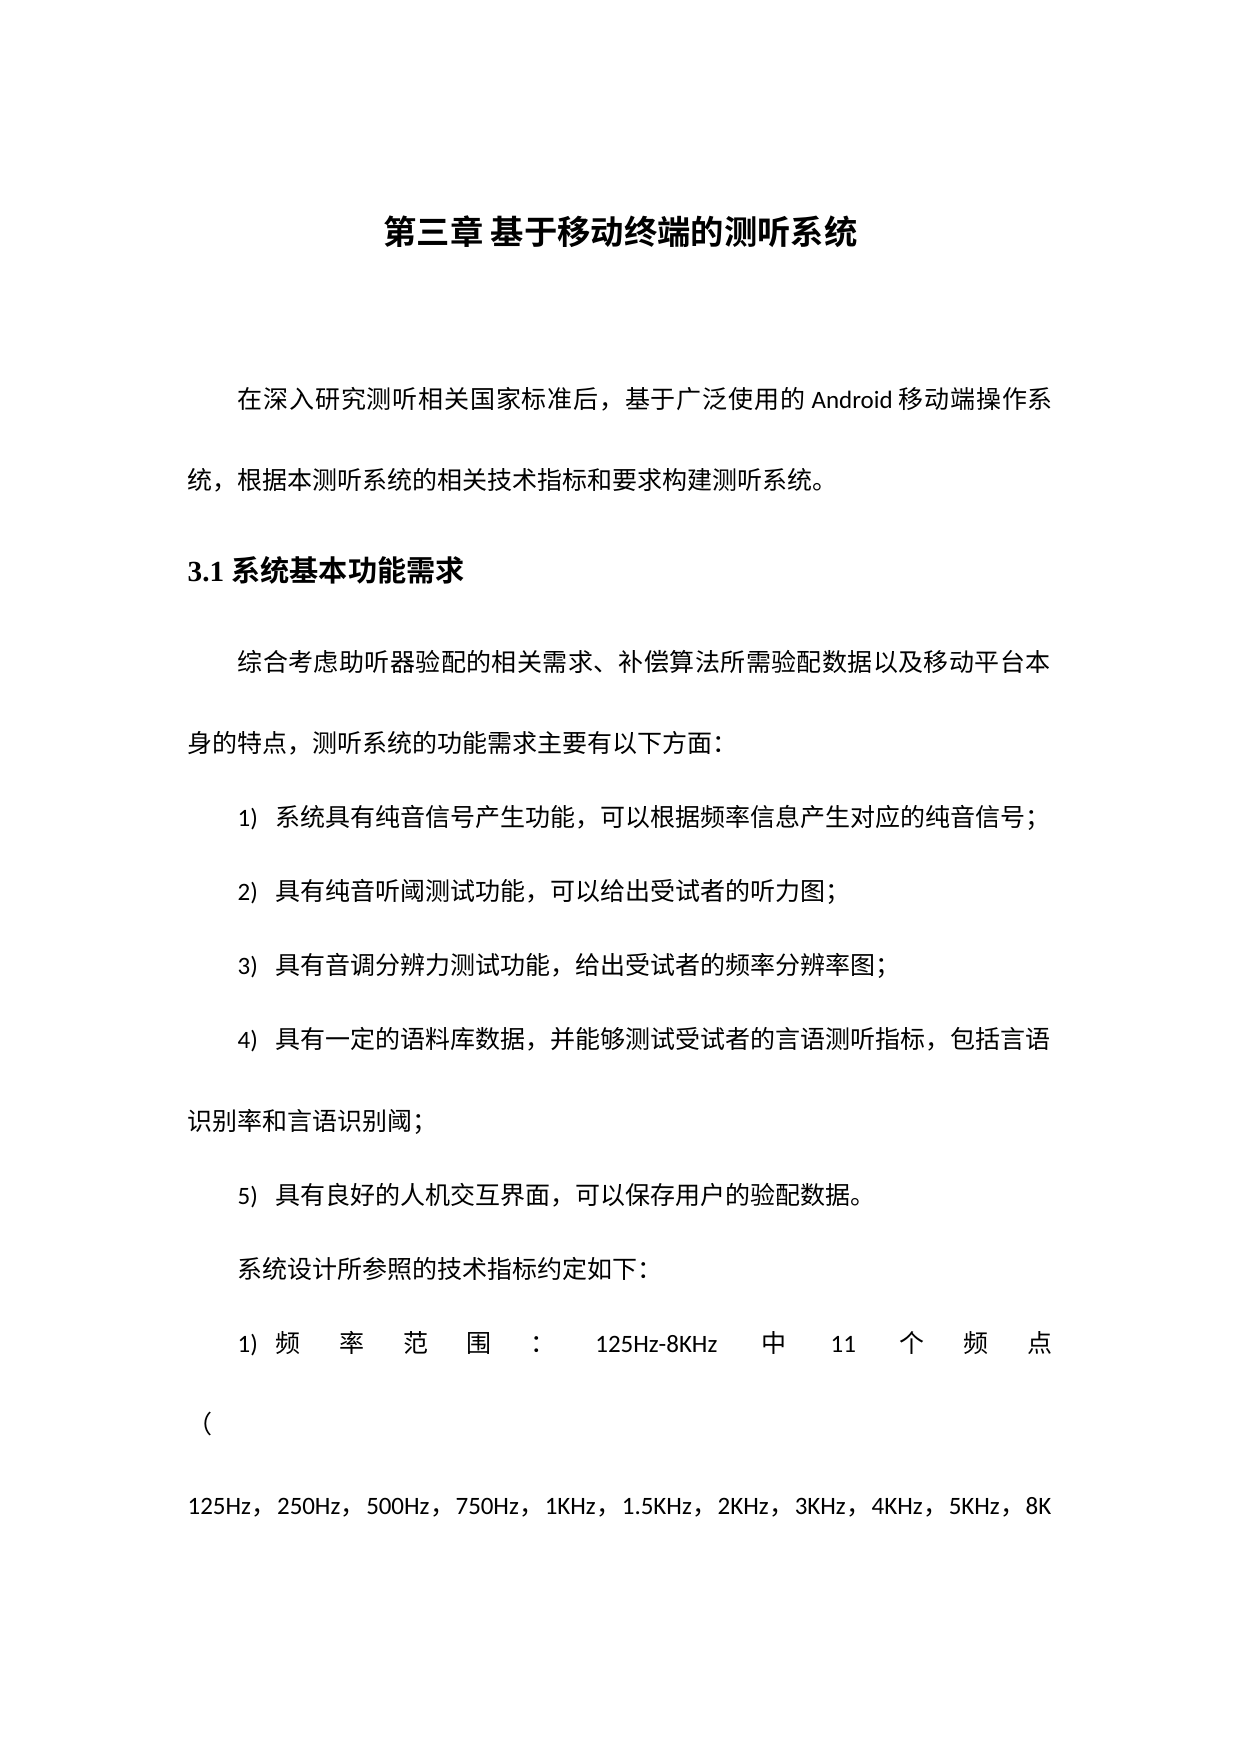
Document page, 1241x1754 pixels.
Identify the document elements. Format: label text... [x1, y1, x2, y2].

text 系统设计所参照的技术指标约定如下： [187, 1235, 1053, 1300]
list 系统基本功能需求 [187, 536, 1053, 601]
list 具有音调分辨力测试功能，给出受试者的频率分辨率图； [187, 931, 1053, 996]
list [187, 1309, 1053, 1536]
list 具有良好的人机交互界面，可以保存用户的验配数据。 [187, 1161, 1053, 1226]
text 在深入研究测听相关国家标准后，基于广泛使用的Android移动端操作系统，根据本测听系统的相关技术指标和要求构建测听系统。 [187, 365, 1053, 511]
list 系统具有纯音信号产生功能，可以根据频率信息产生对应的纯音信号； [187, 783, 1053, 848]
list 具有纯音听阈测试功能，可以给出受试者的听力图； [187, 857, 1053, 922]
text 综合考虑助听器验配的相关需求、补偿算法所需验配数据以及移动平台本身的特点，测听系统的功能需求主要有以下方面： [187, 628, 1053, 774]
list 具有一定的语料库数据，并能够测试受试者的言语测听指标，包括言语识别率和言语识别阈； [187, 1006, 1053, 1152]
subtitle 基于移动终端的测听系统 [187, 197, 1053, 262]
